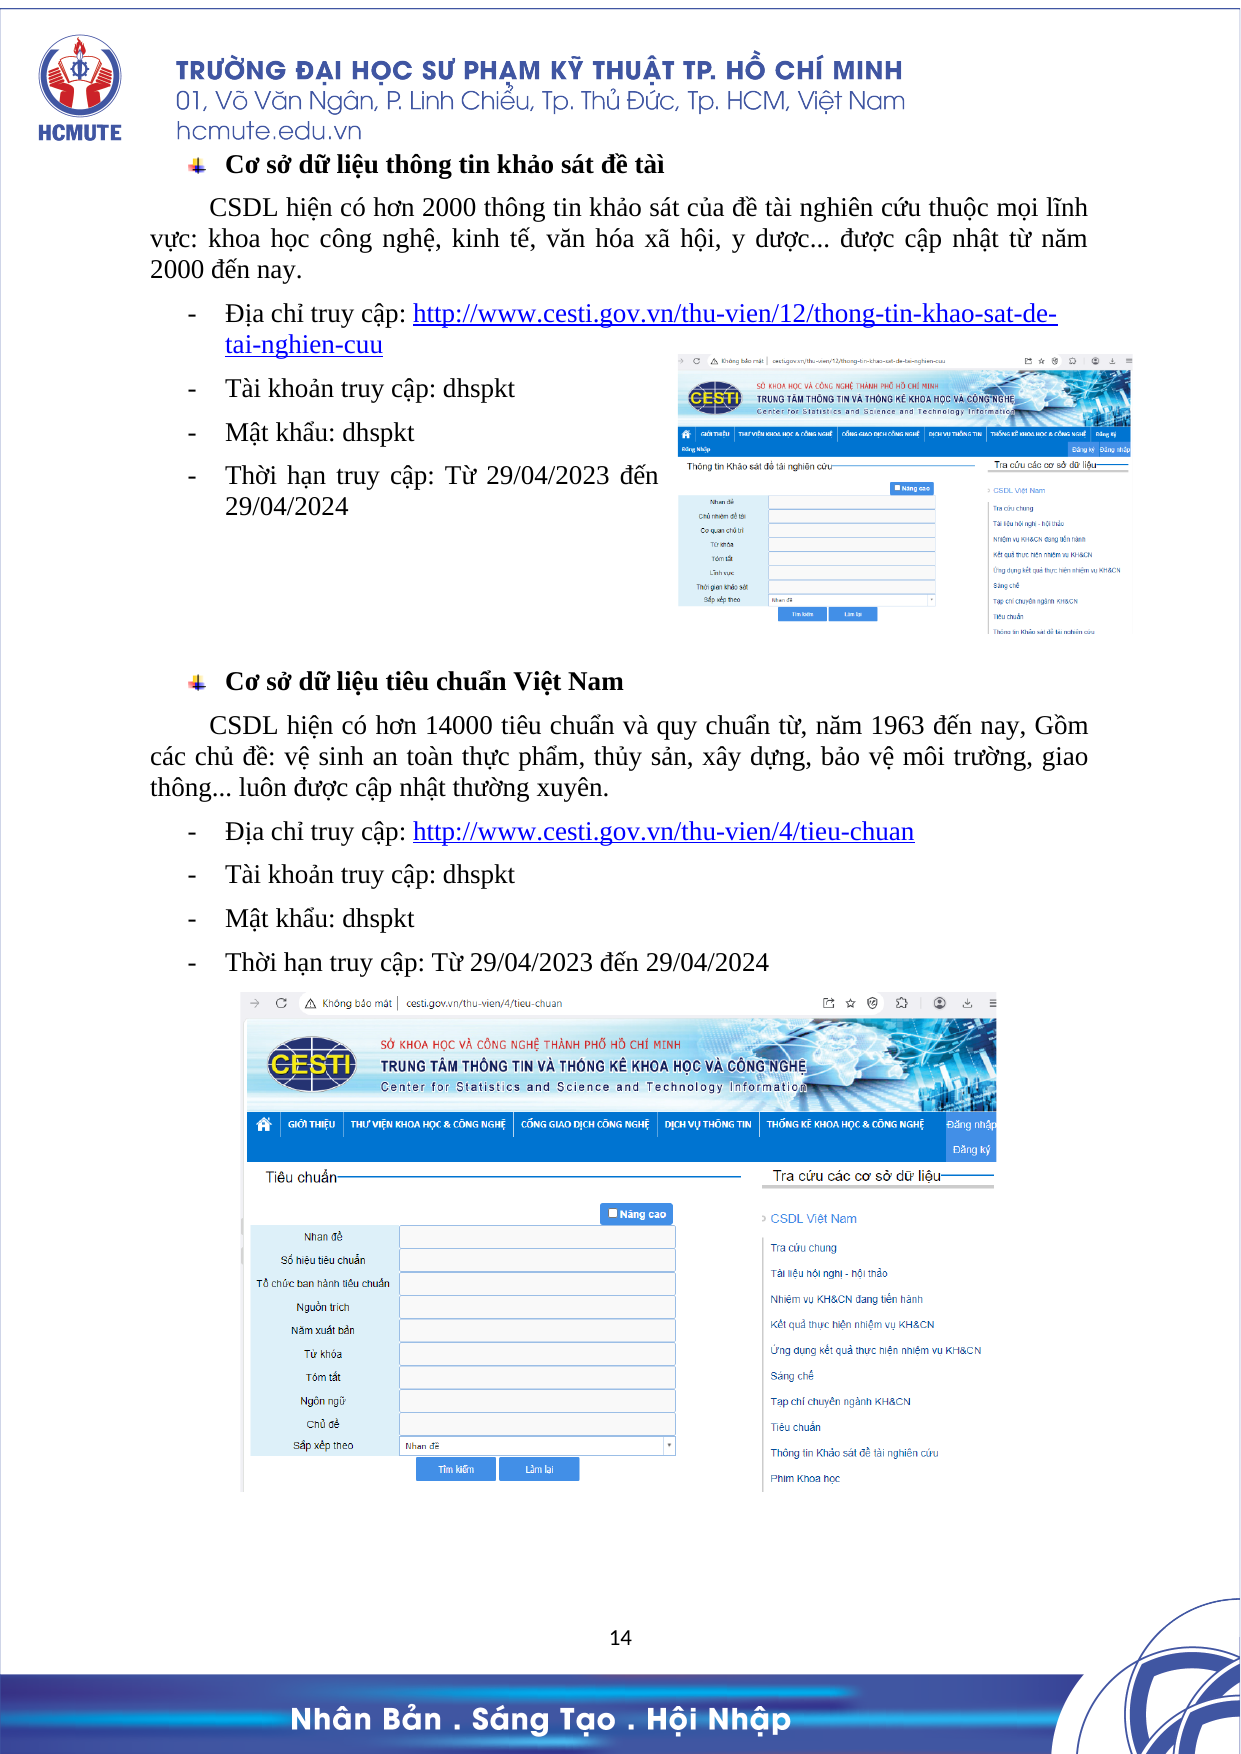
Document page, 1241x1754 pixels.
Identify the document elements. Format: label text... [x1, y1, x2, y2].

list Tài khoản truy cập: dhspkt [187, 858, 1090, 889]
list Thời hạn truy cập: Từ 29/04/2023 đến 29/04/2024 [187, 459, 676, 522]
list Địa chỉ truy cập: http://www.cesti.gov.vn/thu-vien/4/tieu-chuan [187, 815, 1090, 846]
list Cơ sở dữ liệu tiêu chuẩn Việt Nam [187, 665, 1090, 696]
list Tài khoản truy cập: dhspkt [187, 372, 676, 403]
list Cơ sở dữ liệu thông tin khảo sát đề tàì [187, 148, 1090, 179]
list Mật khẩu: dhspkt [187, 416, 676, 447]
list Địa chỉ truy cập: http://www.cesti.gov.vn/thu-vien/12/thong-tin-khao-sat-de-tai-nghien-cuu [187, 297, 1090, 359]
text CSDL hiện có hơn 14000 tiêu chuẩn và quy chuẩn từ, năm 1963 đến nay, Gồm các chủ đề: vệ sinh an toàn thực phẩm, thủy sản, xây dựng, bảo vệ môi trường, giao thông... luôn được cập nhật thường xuyên. [150, 709, 1090, 802]
list Thời hạn truy cập: Từ 29/04/2023 đến 29/04/2024 [187, 946, 1090, 977]
list Mật khẩu: dhspkt [187, 902, 1090, 933]
picture [0, 8, 1241, 1754]
text CSDL hiện có hơn 2000 thông tin khảo sát của đề tài nghiên cứu thuộc mọi lĩnh vực: khoa học công nghệ, kinh tế, văn hóa xã hội, y dược... được cập nhật từ năm 2000 đến nay. [150, 191, 1090, 285]
